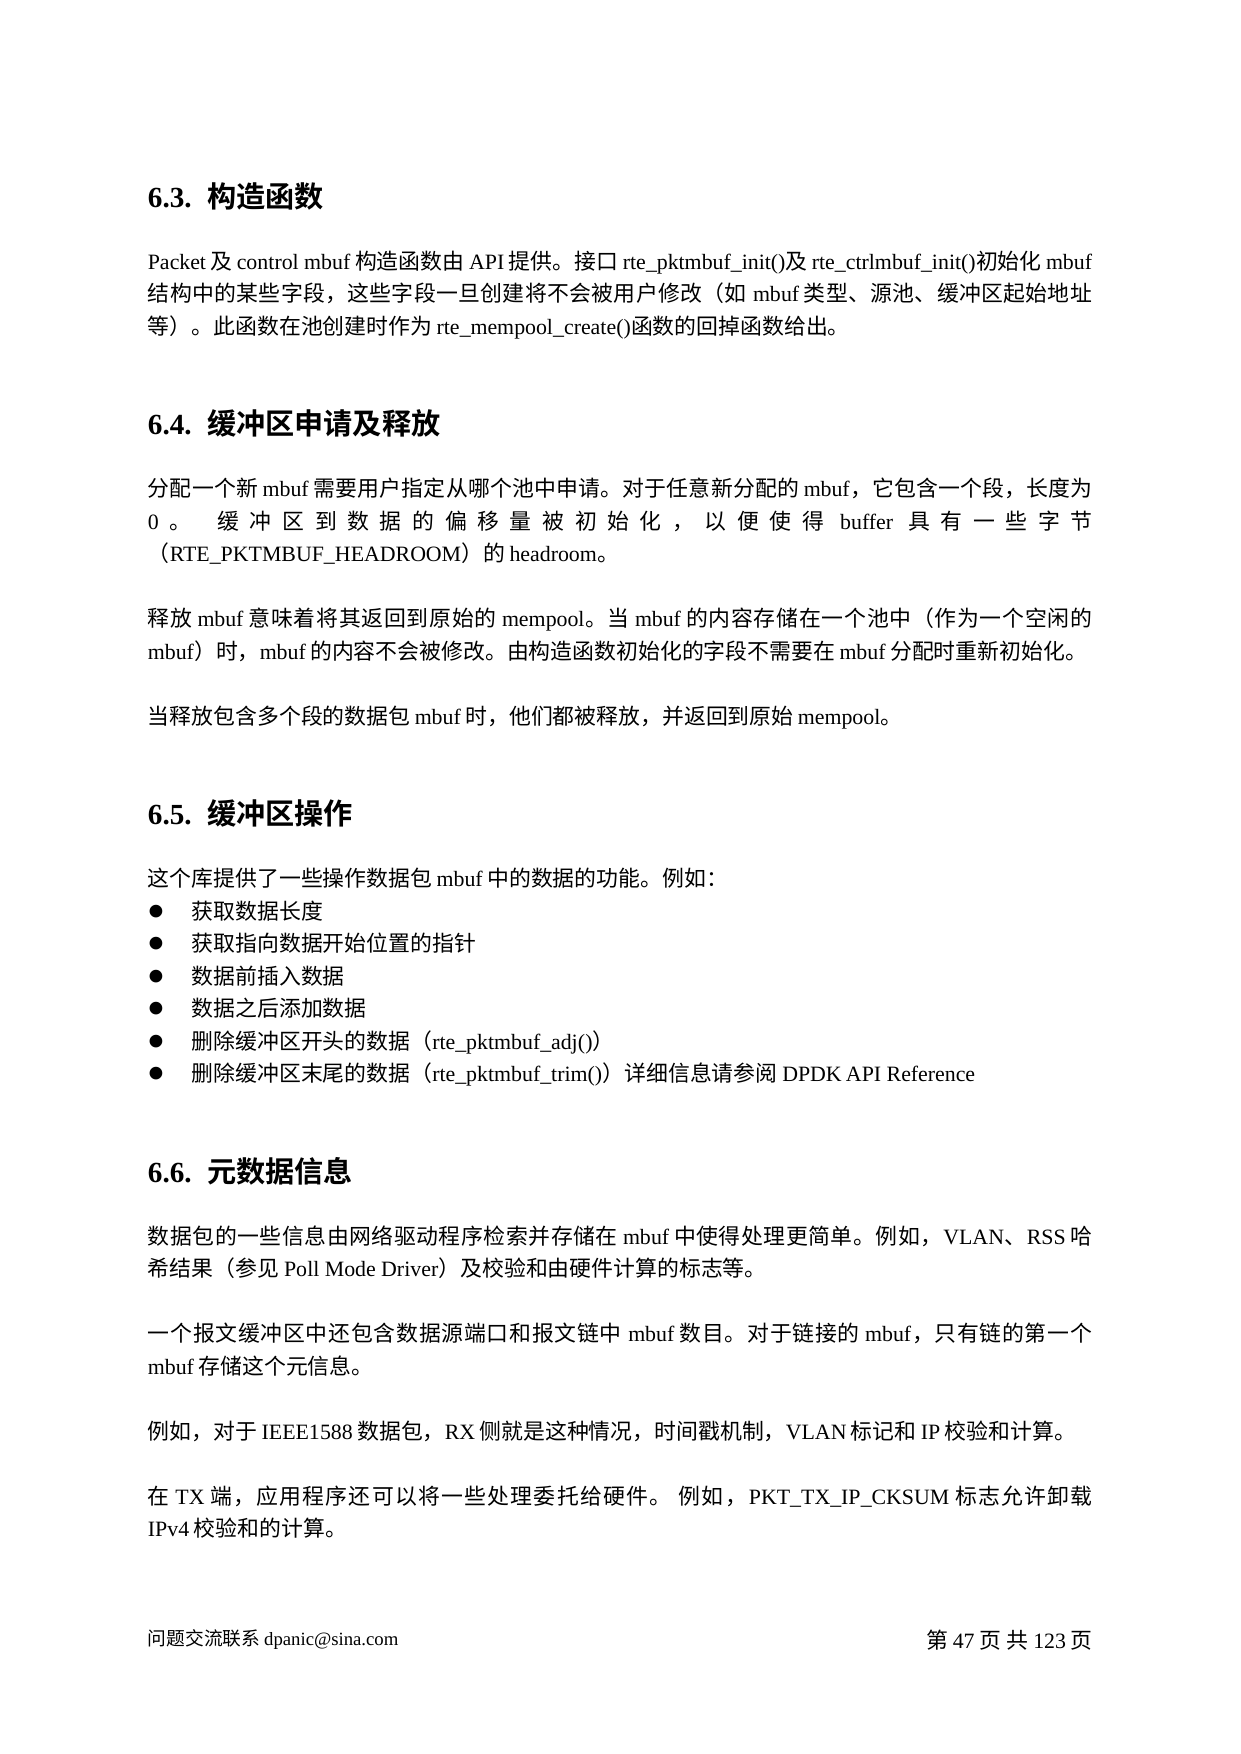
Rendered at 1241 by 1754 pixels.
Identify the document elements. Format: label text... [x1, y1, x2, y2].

list 数据之后添加数据 [148, 991, 1092, 1023]
list 删除缓冲区末尾的数据（rte_pktmbuf_trim()）详细信息请参阅 DPDK API Reference [148, 1056, 1092, 1088]
subtitle 构造函数 [148, 162, 1092, 227]
list 数据前插入数据 [148, 958, 1092, 991]
text 例如，对于IEEE1588数据包，RX侧就是这种情况，时间戳机制，VLAN标记和IP校验和计算。 [148, 1413, 1092, 1446]
text 释放mbuf意味着将其返回到原始的mempool。当mbuf的内容存储在一个池中（作为一个空闲的mbuf）时，mbuf的内容不会被修改。由构造函数初始化的字段不需要在mbuf分配时重新初始化。 [148, 601, 1092, 666]
subtitle 缓冲区申请及释放 [148, 389, 1092, 454]
text 一个报文缓冲区中还包含数据源端口和报文链中mbuf数目。对于链接的mbuf，只有链的第一个mbuf存储这个元信息。 [148, 1316, 1092, 1381]
text Packet及control mbuf构造函数由API提供。接口rte_pktmbuf_init()及rte_ctrlmbuf_init()初始化mbuf结构中的某些字段，这些字段一旦创建将不会被用户修改（如mbuf类型、源池、缓冲区起始地址等）。此函数在池创建时作为rte_mempool_create()函数的回掉函数给出。 [148, 243, 1092, 341]
text 这个库提供了一些操作数据包mbuf中的数据的功能。例如： [148, 861, 1092, 893]
text 数据包的一些信息由网络驱动程序检索并存储在mbuf中使得处理更简单。例如，VLAN、RSS哈希结果（参见 Poll Mode Driver）及校验和由硬件计算的标志等。 [148, 1218, 1092, 1283]
list 获取数据长度 [148, 893, 1092, 926]
text 当释放包含多个段的数据包mbuf时，他们都被释放，并返回到原始mempool。 [148, 698, 1092, 731]
list 获取指向数据开始位置的指针 [148, 926, 1092, 958]
list 删除缓冲区开头的数据（rte_pktmbuf_adj()） [148, 1023, 1092, 1056]
text 在TX端，应用程序还可以将一些处理委托给硬件。 例如，PKT_TX_IP_CKSUM标志允许卸载IPv4校验和的计算。 [148, 1478, 1092, 1543]
text 分配一个新mbuf需要用户指定从哪个池中申请。对于任意新分配的mbuf，它包含一个段，长度为0。 缓冲区到数据的偏移量被初始化，以便使得buffer具有一些字节（RTE_PKTMBUF_HEADROOM）的headroom。 [148, 471, 1092, 568]
subtitle 缓冲区操作 [148, 779, 1092, 844]
subtitle 元数据信息 [148, 1137, 1092, 1202]
